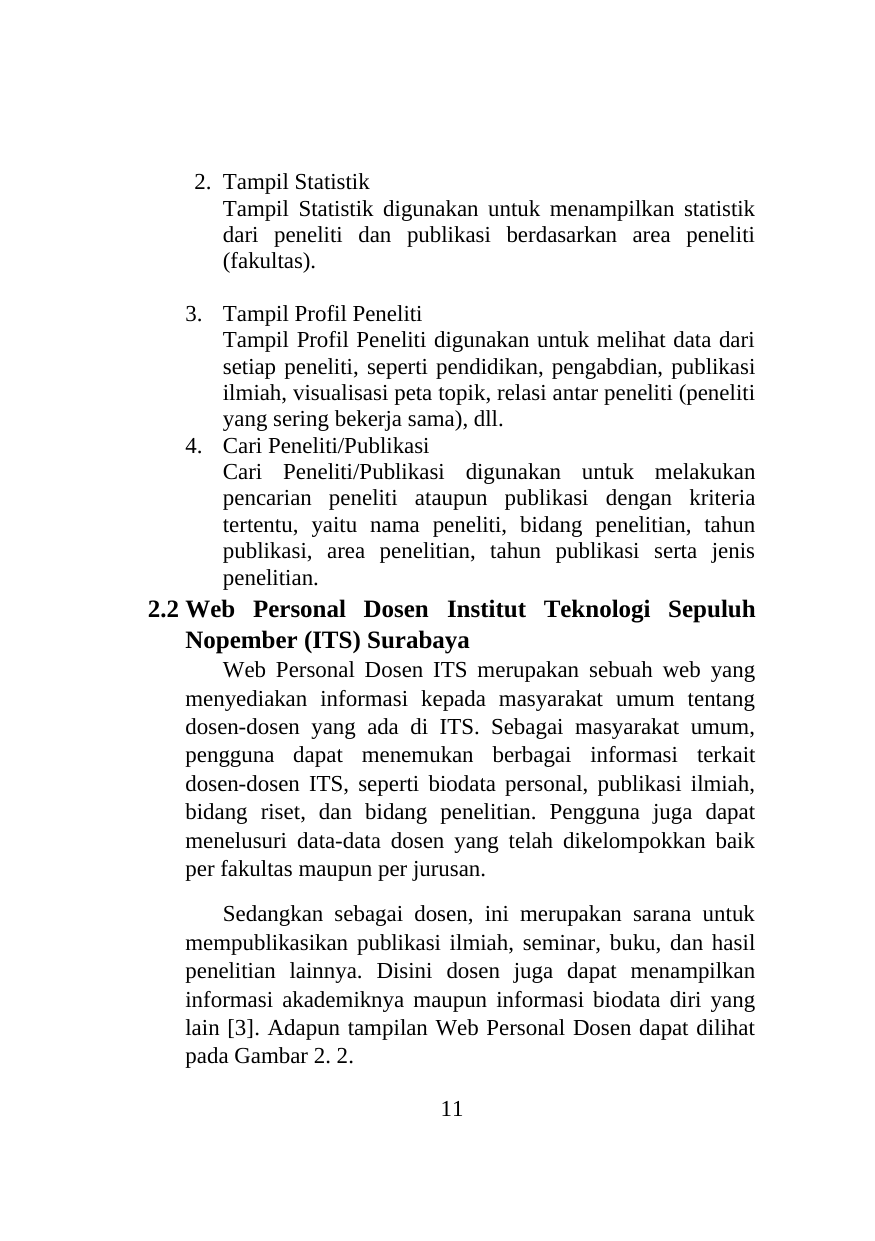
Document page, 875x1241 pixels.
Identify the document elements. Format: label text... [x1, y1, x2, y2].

text Tampil Statistik digunakan untuk menampilkan statistik dari peneliti dan publikasi berdasarkan area peneliti (fakultas). [223, 194, 756, 274]
text Cari Peneliti/Publikasi digunakan untuk melakukan pencarian peneliti ataupun publikasi dengan kriteria tertentu, yaitu nama peneliti, bidang penelitian, tahun publikasi, area penelitian, tahun publikasi serta jenis penelitian. [223, 458, 756, 590]
text Sedangkan sebagai dosen, ini merupakan sarana untuk mempublikasikan publikasi ilmiah, seminar, buku, dan hasil penelitian lainnya. Disini dosen juga dapat menampilkan informasi akademiknya maupun informasi biodata diri yang lain. Adapun tampilan Web Personal Dosen dapat dilihat pada Gambar 2. 2. [185, 900, 756, 1069]
list Tampil Statistik [194, 168, 756, 194]
list Tampil Profil Peneliti [185, 300, 756, 326]
text Web Personal Dosen ITS merupakan sebuah web yang menyediakan informasi kepada masyarakat umum tentang dosen-dosen yang ada di ITS. Sebagai masyarakat umum, pengguna dapat menemukan berbagai informasi terkait dosen-dosen ITS, seperti biodata personal, publikasi ilmiah, bidang riset, dan bidang penelitian. Pengguna juga dapat menelusuri data-data dosen yang telah dikelompokkan baik per fakultas maupun per jurusan. [185, 656, 756, 882]
subtitle Web Personal Dosen Institut Teknologi Sepuluh Nopember (ITS) Surabaya [148, 594, 756, 654]
list Cari Peneliti/Publikasi [185, 432, 756, 458]
text Tampil Profil Peneliti digunakan untuk melihat data dari setiap peneliti, seperti pendidikan, pengabdian, publikasi ilmiah, visualisasi peta topik, relasi antar peneliti (peneliti yang sering bekerja sama), dll. [223, 326, 756, 432]
